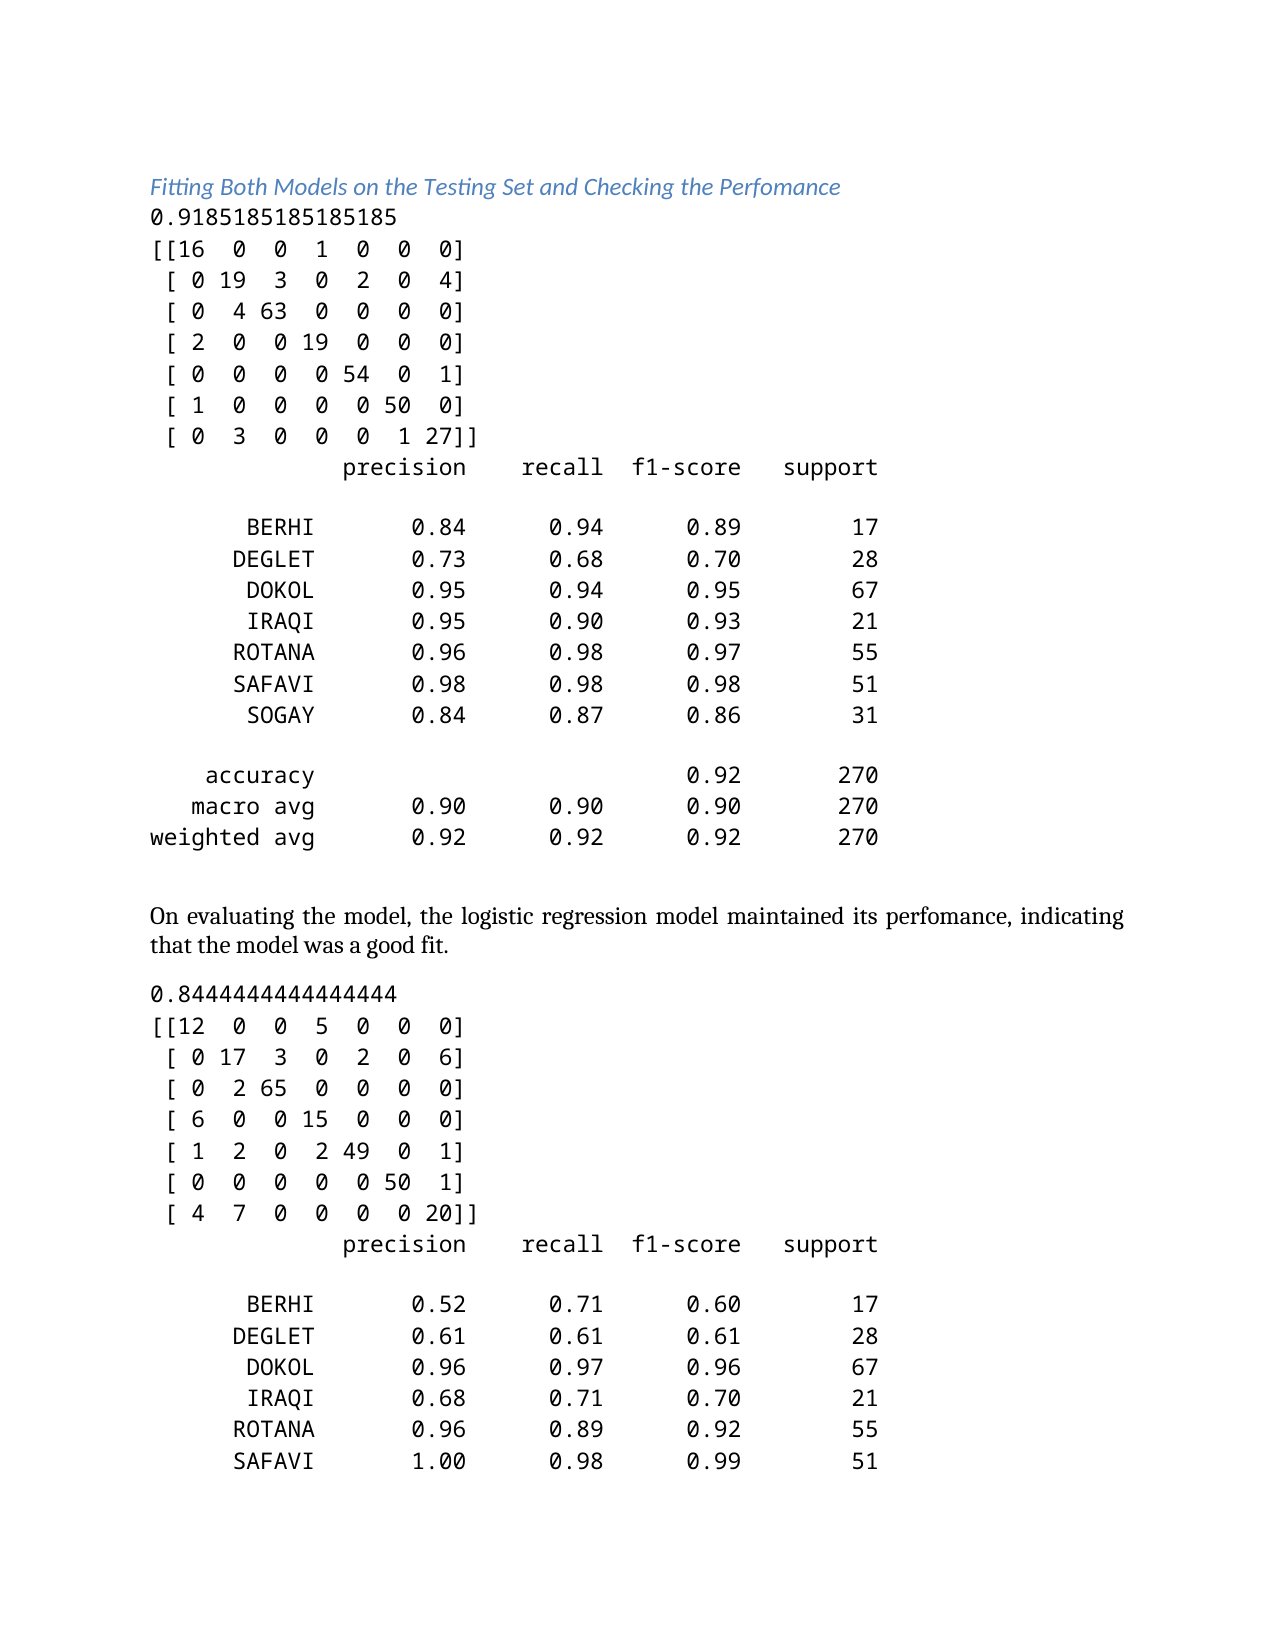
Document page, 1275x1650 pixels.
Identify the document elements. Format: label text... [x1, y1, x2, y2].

text On evaluating the model, the logistic regression model maintained its perfomance, indicating that the model was a good fit. [150, 902, 1125, 960]
subtitle Fitting Both Models on the Testing Set and Checking the Perfomance [150, 171, 1125, 201]
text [150, 978, 1125, 1476]
text 0.9185185185185185 [[16 0 0 1 0 0 0] [ 0 19 3 0 2 0 4] [ 0 4 63 0 0 0 0] [ 2 0 0 19 0 0 0] [ 0 0 0 0 54 0 1] [ 1 0 0 0 0 50 0] [ 0 3 0 0 0 1 27]] precision recall f1-score support BERHI 0.84 0.94 0.89 17 DEGLET 0.73 0.68 0.70 28 DOKOL 0.95 0.94 0.95 67 IRAQI 0.95 0.90 0.93 21 ROTANA 0.96 0.98 0.97 55 SAFAVI 0.98 0.98 0.98 51 SOGAY 0.84 0.87 0.86 31 accuracy 0.92 270 macro avg 0.90 0.90 0.90 270 weighted avg 0.92 0.92 0.92 270 [150, 201, 1125, 881]
